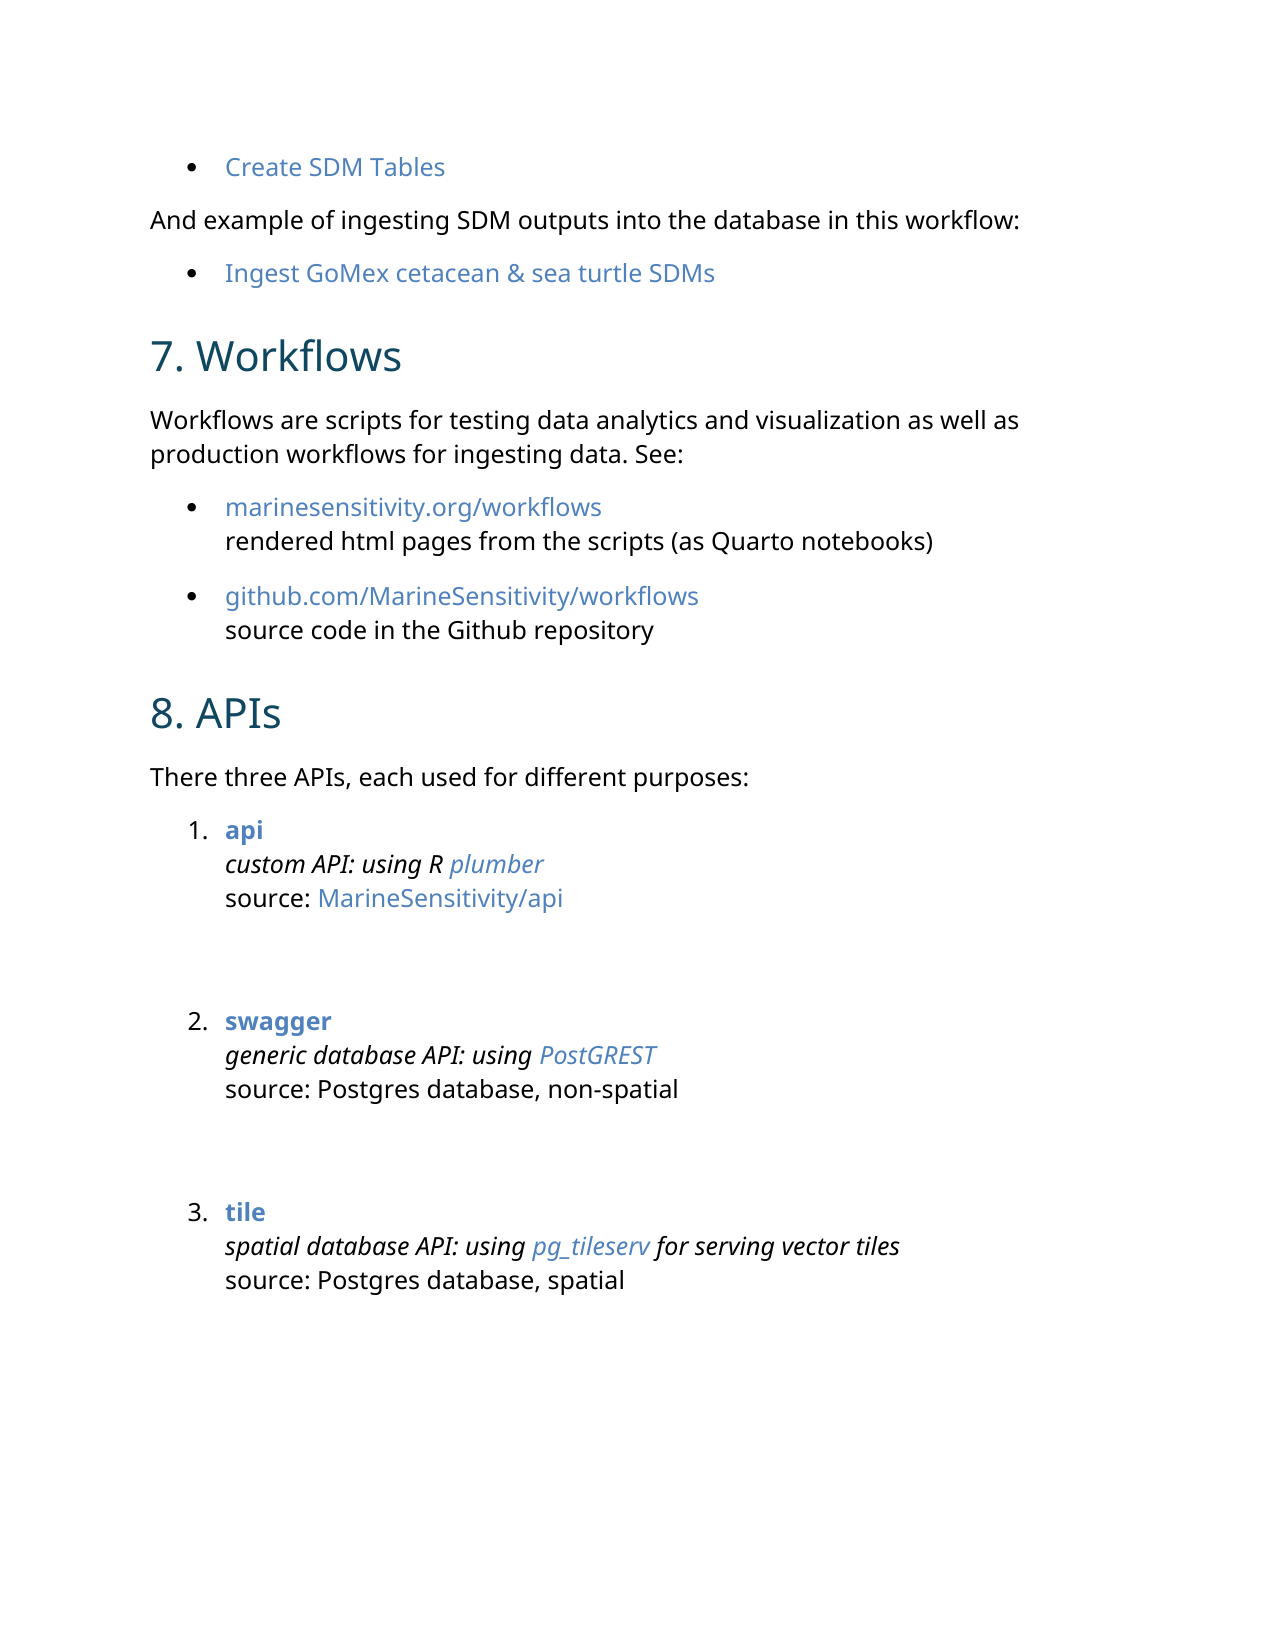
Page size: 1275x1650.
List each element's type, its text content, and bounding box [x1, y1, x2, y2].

list Ingest GoMex cetacean & sea turtle SDMs [187, 256, 1125, 290]
text And example of ingesting SDM outputs into the database in this workflow: [150, 203, 1125, 237]
list tile spatial database API: using pg_tileserv for serving vector tiles source: Postgres database, spatial [187, 1195, 1125, 1365]
subtitle 7. Workflows [150, 327, 1125, 384]
subtitle 8. APIs [150, 684, 1125, 741]
list api custom API: using R plumber source: MarineSensitivity/api [187, 812, 1125, 983]
list Create SDM Tables [187, 150, 1125, 184]
text There three APIs, each used for different purposes: [150, 760, 1125, 794]
list marinesensitivity.org/workflows rendered html pages from the scripts (as Quarto notebooks) [187, 489, 1125, 558]
list github.com/MarineSensitivity/workflows source code in the Github repository [187, 578, 1125, 647]
text Workflows are scripts for testing data analytics and visualization as well as production workflows for ingesting data. See: [150, 403, 1125, 471]
list swagger generic database API: using PostGREST source: Postgres database, non-spatial [187, 1004, 1125, 1174]
